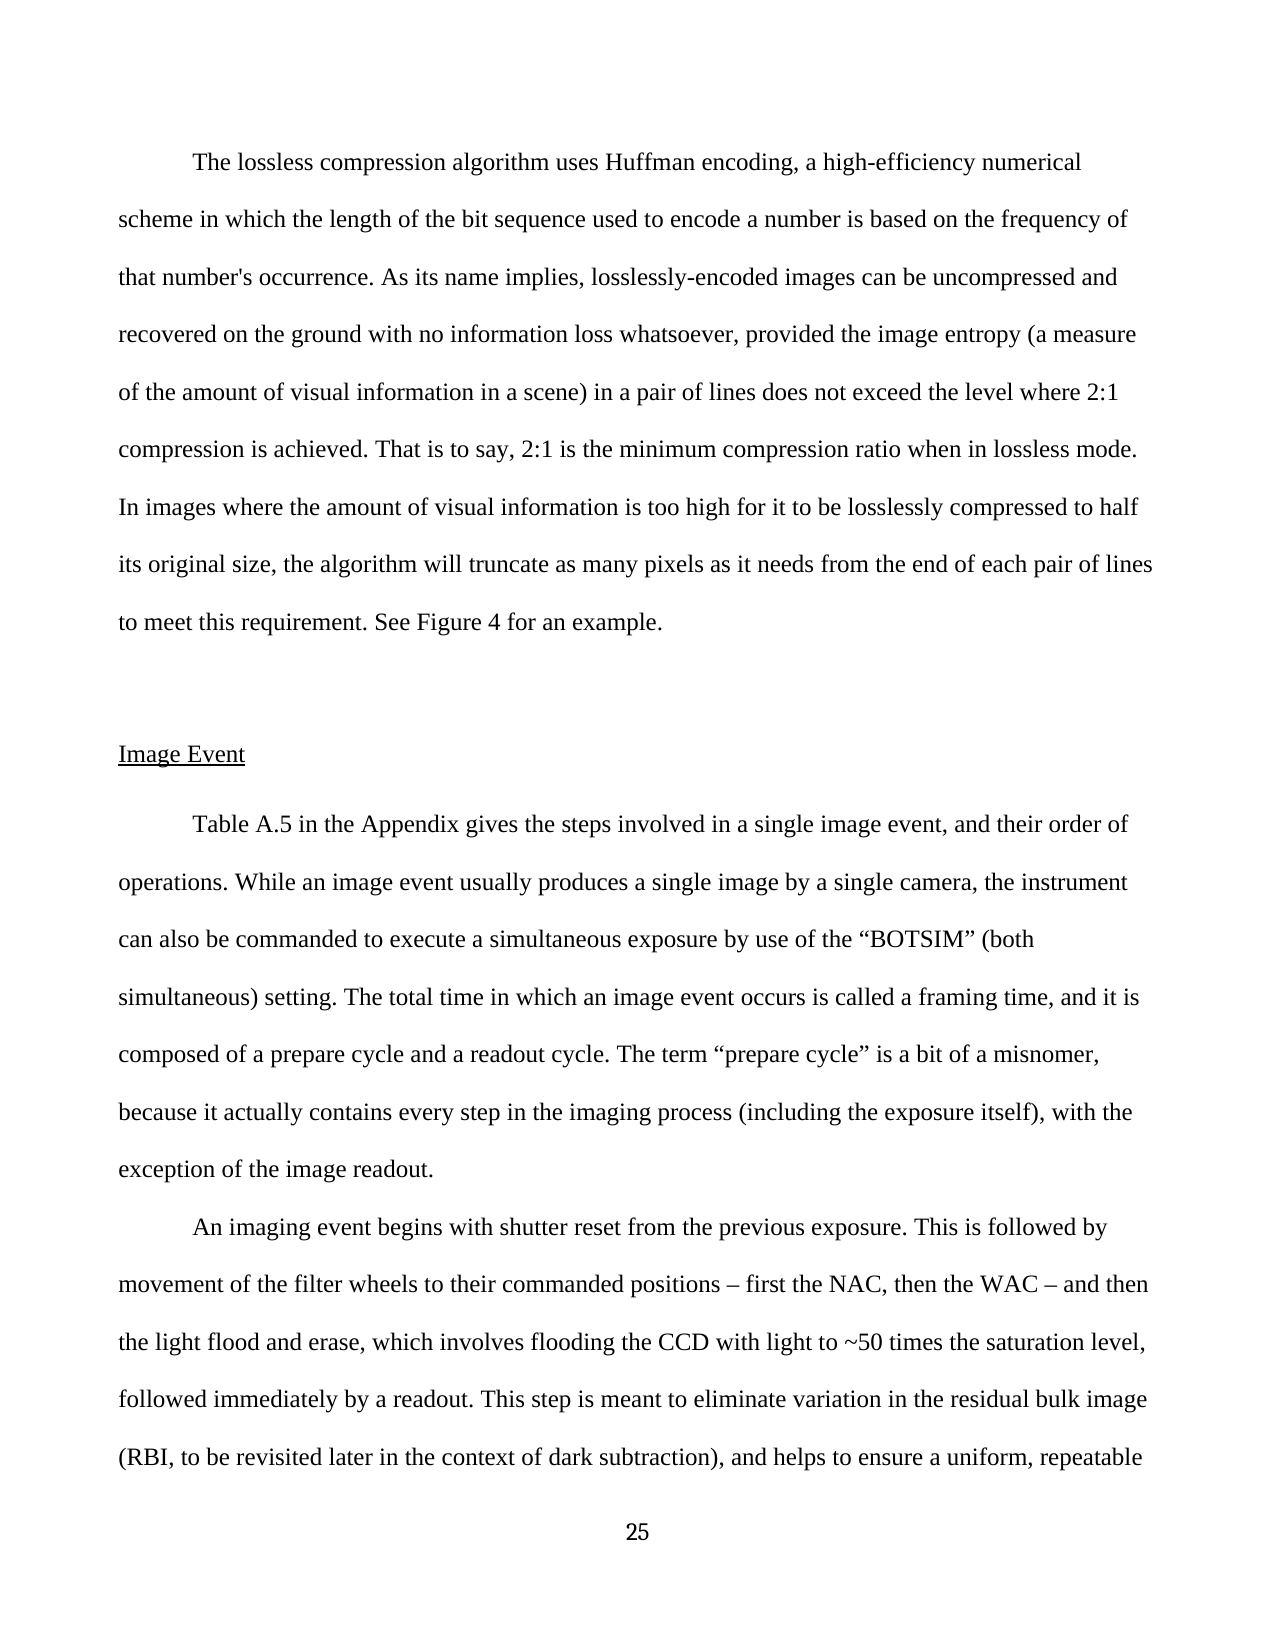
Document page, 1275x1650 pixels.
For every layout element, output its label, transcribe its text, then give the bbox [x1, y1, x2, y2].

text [118, 1212, 1157, 1471]
text The lossless compression algorithm uses Huffman encoding, a high-efficiency numerical scheme in which the length of the bit sequence used to encode a number is based on the frequency of that number's occurrence. As its name implies, losslessly-encoded images can be uncompressed and recovered on the ground with no information loss whatsoever, provided the image entropy (a measure of the amount of visual information in a scene) in a pair of lines does not exceed the level where 2:1 compression is achieved. That is to say, 2:1 is the minimum compression ratio when in lossless mode. In images where the amount of visual information is too high for it to be losslessly compressed to half its original size, the algorithm will truncate as many pixels as it needs from the end of each pair of lines to meet this requirement. See Figure 4 for an example. [118, 147, 1157, 636]
subtitle Image Event [118, 739, 1157, 768]
text Table A.5 in the Appendix gives the steps involved in a single image event, and their order of operations. While an image event usually produces a single image by a single camera, the instrument can also be commanded to execute a simultaneous exposure by use of the “BOTSIM” (both simultaneous) setting. The total time in which an image event occurs is called a framing time, and it is composed of a prepare cycle and a readout cycle. The term “prepare cycle” is a bit of a misnomer, because it actually contains every step in the imaging process (including the exposure itself), with the exception of the image readout. [118, 809, 1157, 1183]
